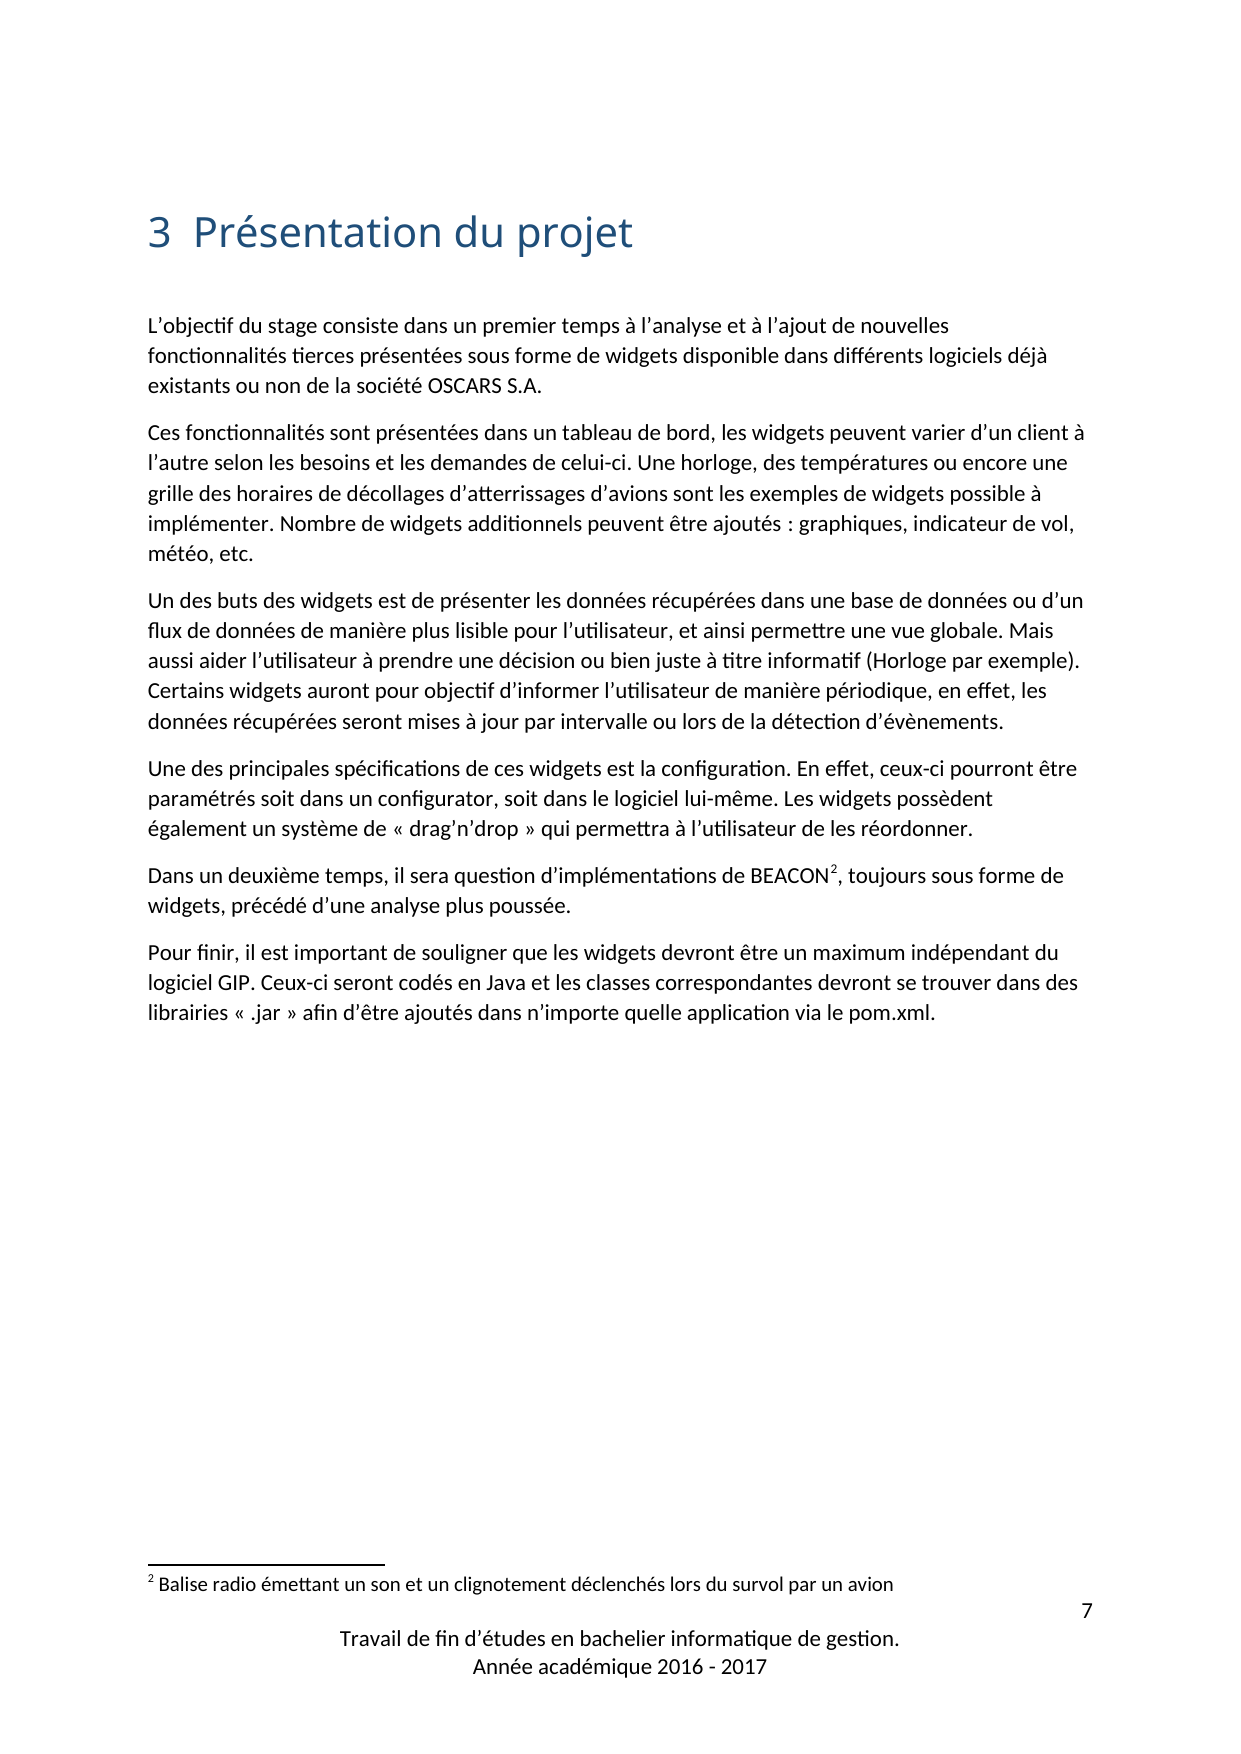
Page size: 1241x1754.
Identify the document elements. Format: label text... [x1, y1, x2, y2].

text Une des principales spécifications de ces widgets est la configuration. En effet, ceux-ci pourront être paramétrés soit dans un configurator, soit dans le logiciel lui-même. Les widgets possèdent également un système de « drag’n’drop » qui permettra à l’utilisateur de les réordonner. [148, 754, 1093, 842]
text Présentation du projet [148, 203, 1093, 259]
text Dans un deuxième temps, il sera question d’implémentations de BEACON, toujours sous forme de widgets, précédé d’une analyse plus poussée. [148, 861, 1093, 919]
text L’objectif du stage consiste dans un premier temps à l’analyse et à l’ajout de nouvelles fonctionnalités tierces présentées sous forme de widgets disponible dans différents logiciels déjà existants ou non de la société OSCARS S.A. [148, 311, 1093, 399]
text Ces fonctionnalités sont présentées dans un tableau de bord, les widgets peuvent varier d’un client à l’autre selon les besoins et les demandes de celui-ci. Une horloge, des températures ou encore une grille des horaires de décollages d’atterrissages d’avions sont les exemples de widgets possible à implémenter. Nombre de widgets additionnels peuvent être ajoutés : graphiques, indicateur de vol, météo, etc. [148, 418, 1093, 567]
text Pour finir, il est important de souligner que les widgets devront être un maximum indépendant du logiciel GIP. Ceux-ci seront codés en Java et les classes correspondantes devront se trouver dans des librairies « .jar » afin d’être ajoutés dans n’importe quelle application via le pom.xml. [148, 938, 1093, 1026]
text Un des buts des widgets est de présenter les données récupérées dans une base de données ou d’un flux de données de manière plus lisible pour l’utilisateur, et ainsi permettre une vue globale. Mais aussi aider l’utilisateur à prendre une décision ou bien juste à titre informatif (Horloge par exemple). Certains widgets auront pour objectif d’informer l’utilisateur de manière périodique, en effet, les données récupérées seront mises à jour par intervalle ou lors de la détection d’évènements. [148, 586, 1093, 735]
